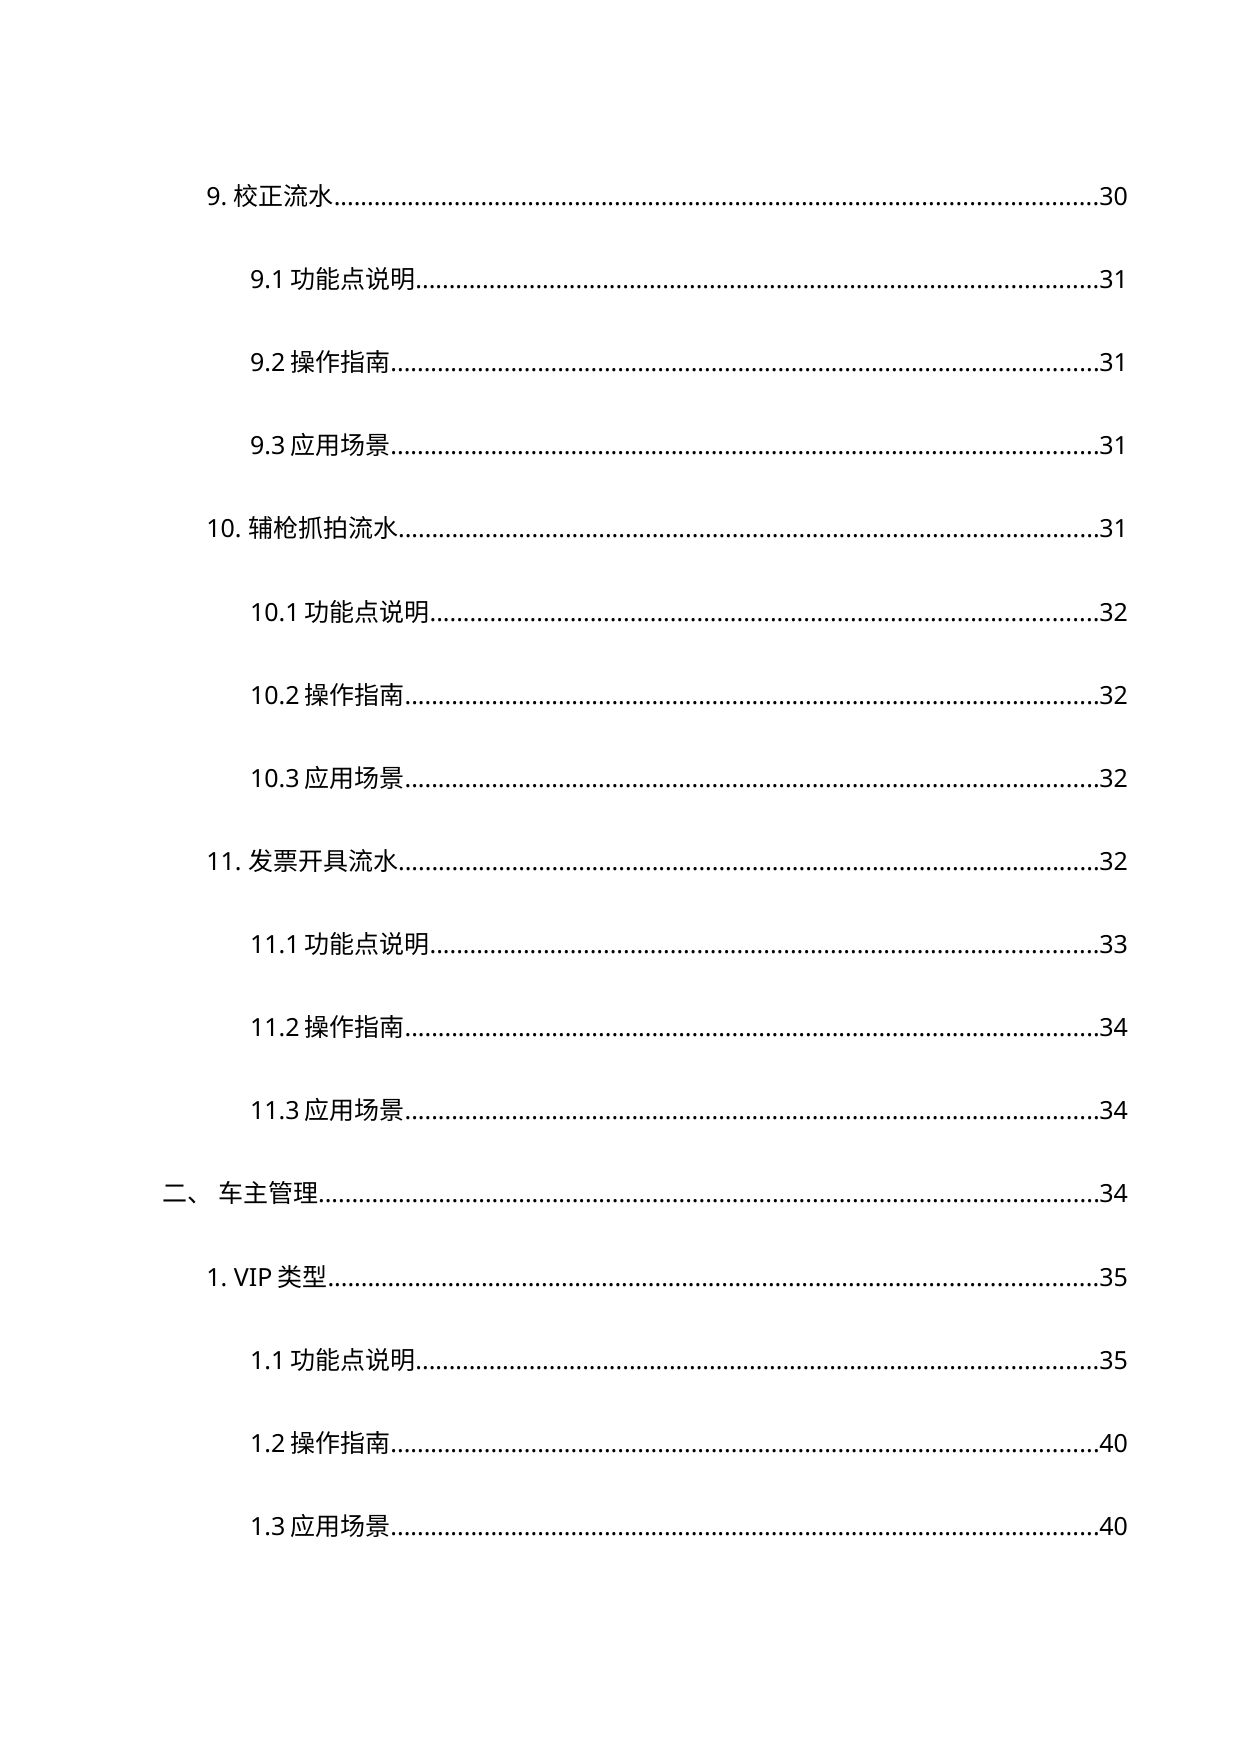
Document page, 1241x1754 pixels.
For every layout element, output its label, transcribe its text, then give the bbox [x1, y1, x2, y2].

text 9.1功能点说明 31 [200, 245, 1128, 310]
text 11. 发票开具流水 32 [156, 827, 1128, 892]
text 1.1功能点说明 35 [200, 1326, 1128, 1391]
text 10.2操作指南 32 [200, 661, 1128, 726]
text 11.1功能点说明 33 [200, 910, 1128, 975]
text 1. VIP类型 35 [156, 1243, 1128, 1308]
text 1.2操作指南 40 [200, 1409, 1128, 1474]
text 9.3应用场景 31 [200, 411, 1128, 476]
text 9.2操作指南 31 [200, 328, 1128, 393]
text 10.1功能点说明 32 [200, 578, 1128, 643]
text 9. 校正流水 30 [156, 162, 1128, 227]
text 11.3应用场景 34 [200, 1076, 1128, 1141]
text 二、 车主管理 34 [112, 1159, 1128, 1224]
text 11.2操作指南 34 [200, 993, 1128, 1058]
text 10.3应用场景 32 [200, 744, 1128, 809]
text 10. 辅枪抓拍流水 31 [156, 494, 1128, 559]
text 1.3应用场景 40 [200, 1492, 1128, 1557]
